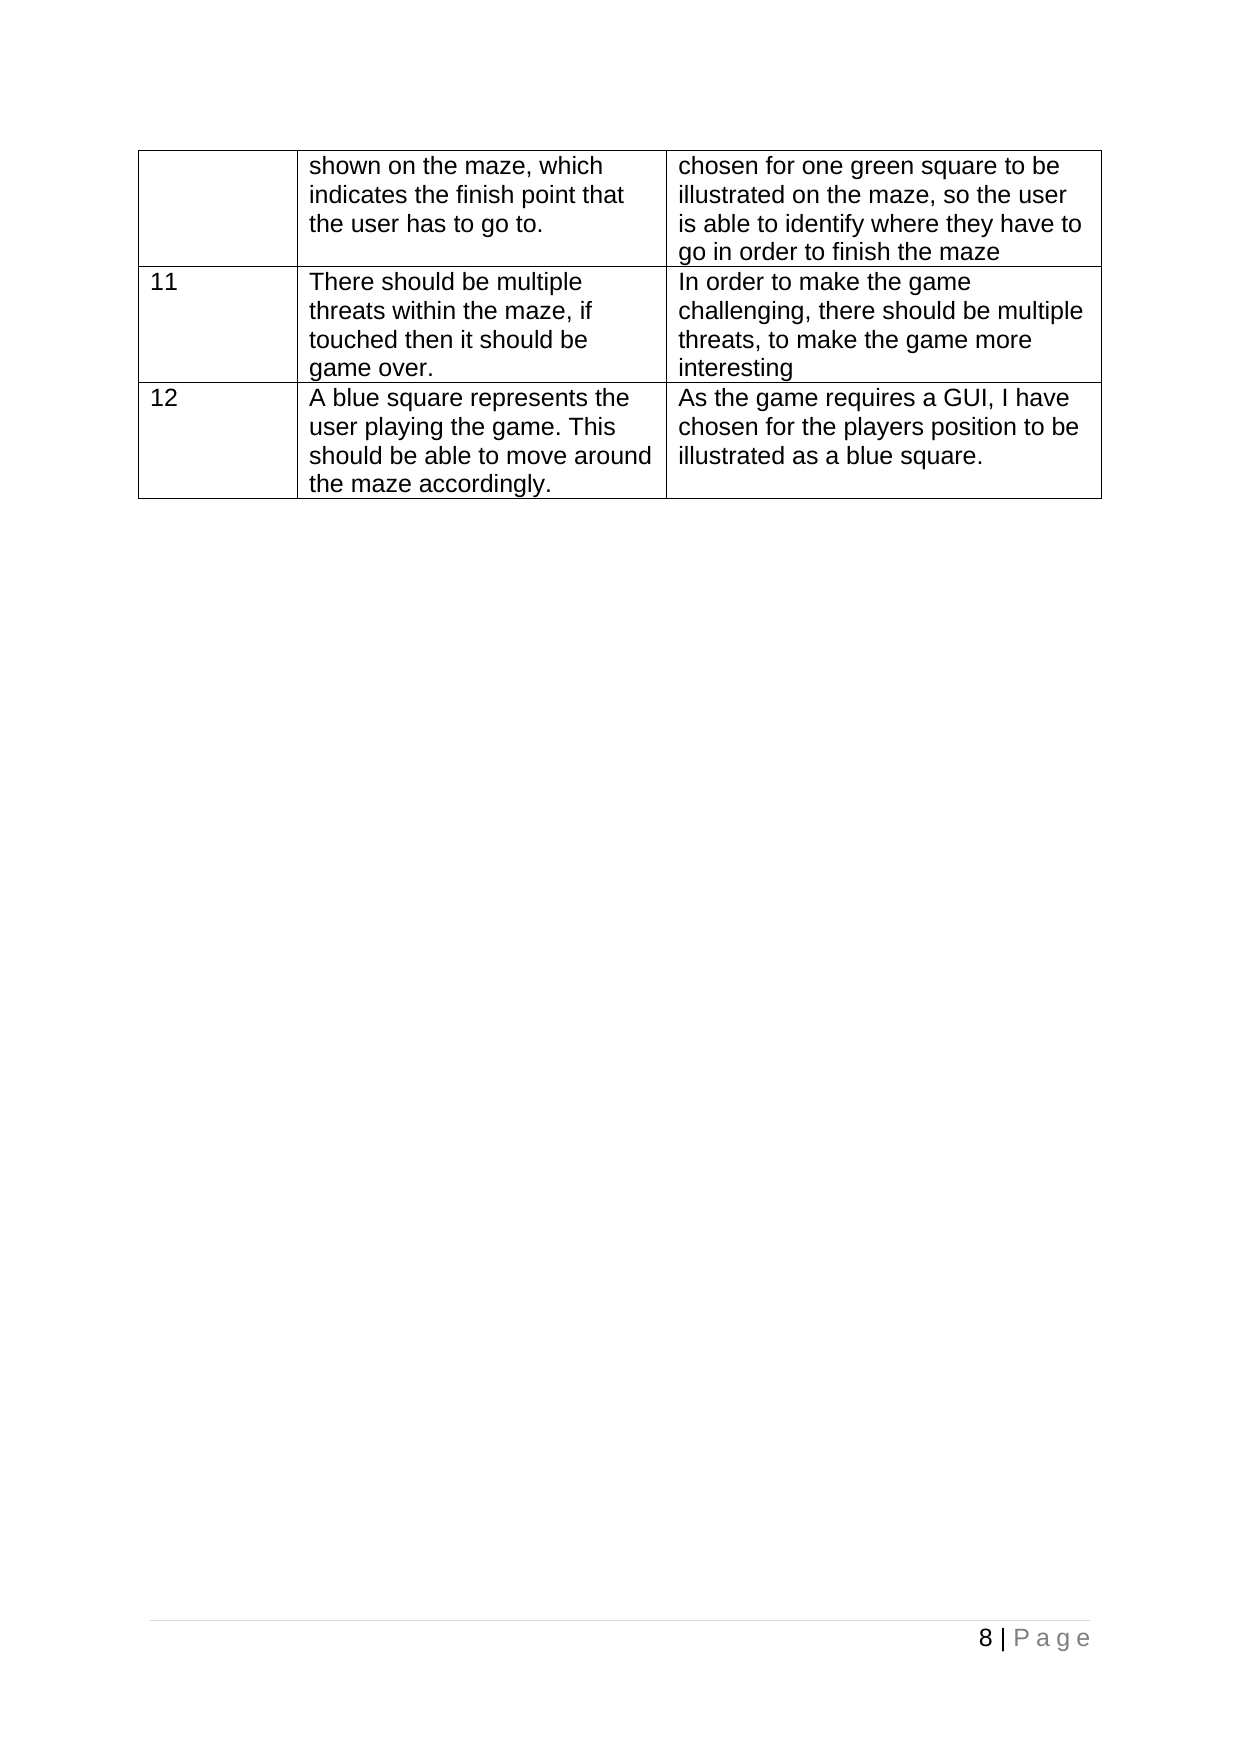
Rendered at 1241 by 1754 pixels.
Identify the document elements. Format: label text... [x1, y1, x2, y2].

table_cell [298, 151, 666, 266]
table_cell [667, 151, 1101, 266]
table_cell 11 [139, 267, 297, 382]
table_cell 12 [139, 383, 297, 498]
table_cell 10 [139, 151, 297, 266]
table_cell As the game requires a GUI, I have chosen for the players position to be illustrated as a blue square. [667, 383, 1101, 498]
table_cell A blue square represents the user playing the game. This should be able to move around the maze accordingly. [298, 383, 666, 498]
table_cell In order to make the game challenging, there should be multiple threats, to make the game more interesting [667, 267, 1101, 382]
table_cell There should be multiple threats within the maze, if touched then it should be game over. [298, 267, 666, 382]
